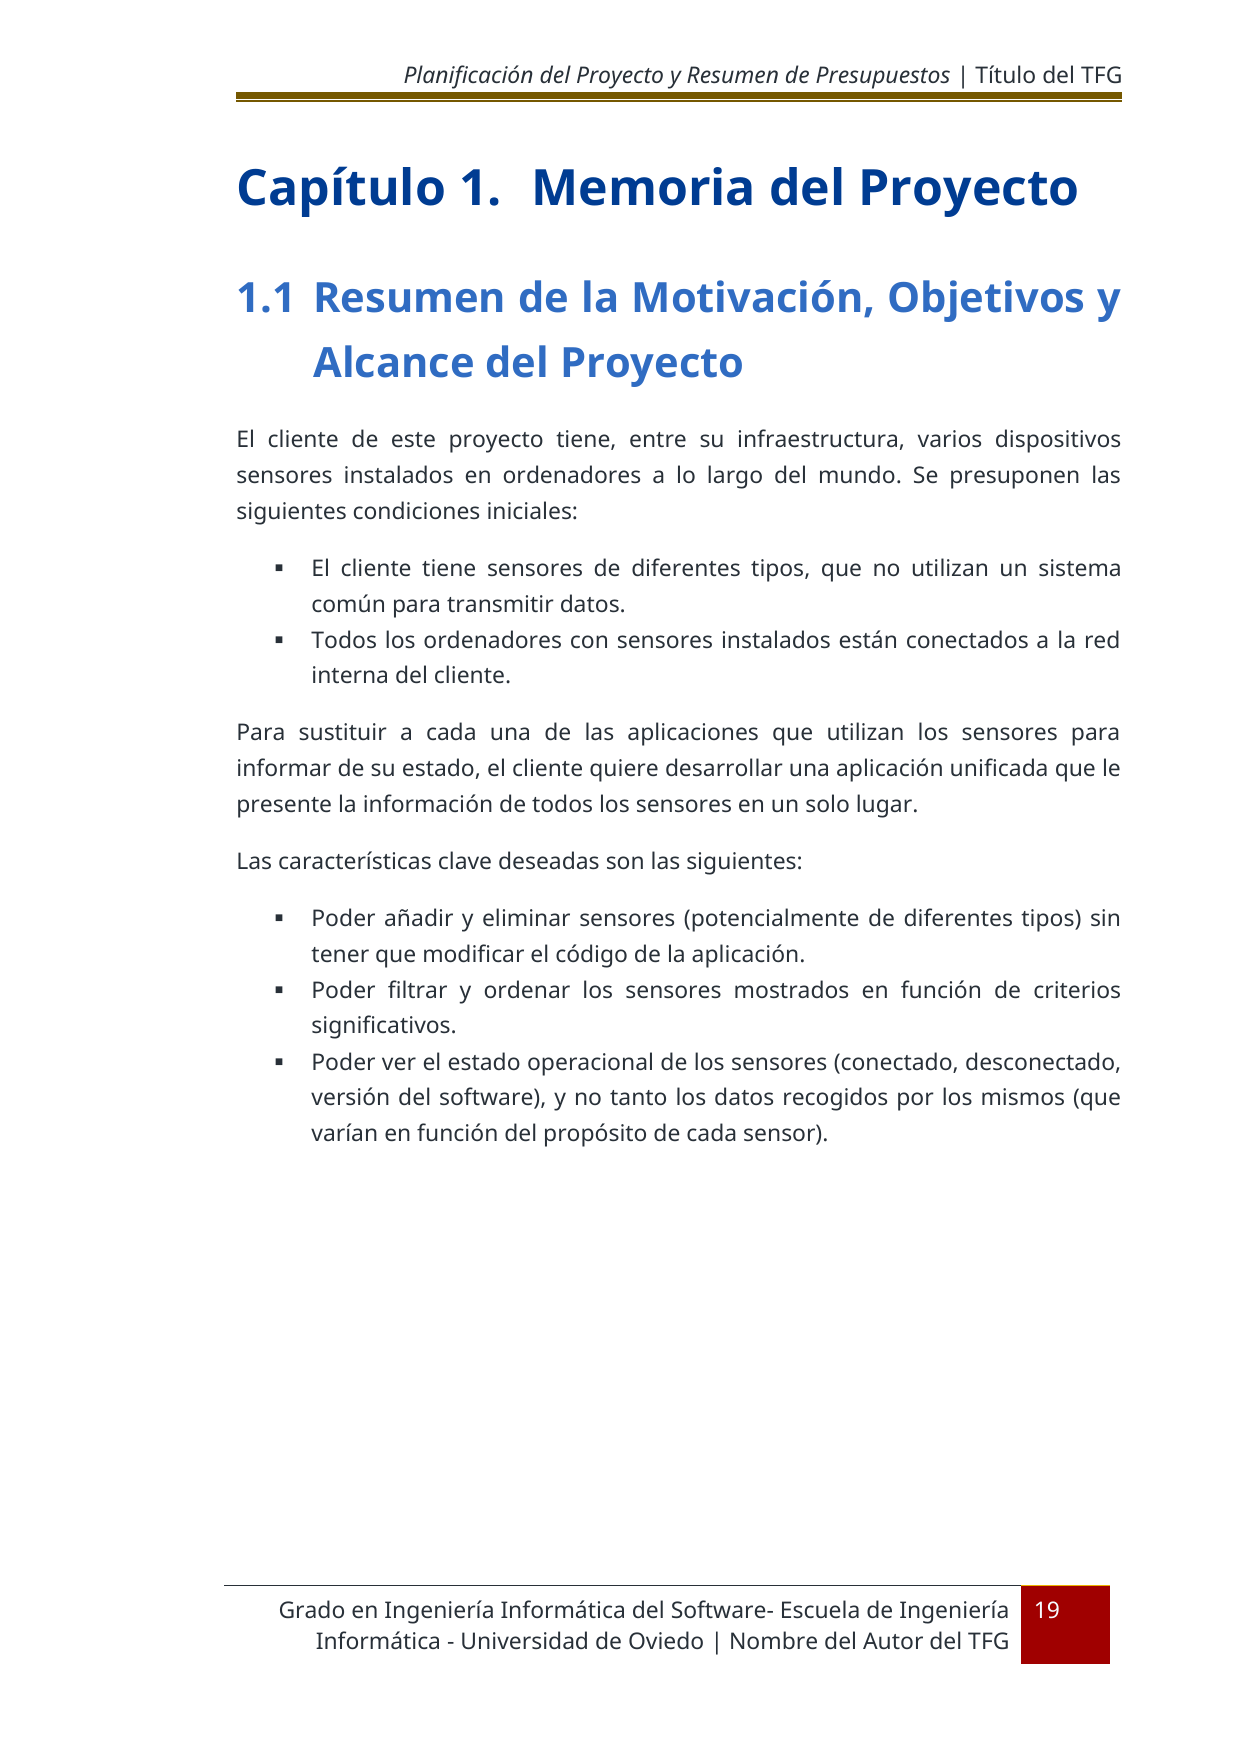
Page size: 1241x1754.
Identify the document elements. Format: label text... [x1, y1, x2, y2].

text Las características clave deseadas son las siguientes: [236, 845, 1122, 876]
list Poder ver el estado operacional de los sensores (conectado, desconectado, versión del software), y no tanto los datos recogidos por los mismos (que varían en función del propósito de cada sensor). [274, 1045, 1122, 1148]
list Todos los ordenadores con sensores instalados están conectados a la red interna del cliente. [274, 623, 1122, 691]
subtitle Resumen de la Motivación, Objetivos y Alcance del Proyecto [236, 268, 1122, 389]
text Para sustituir a cada una de las aplicaciones que utilizan los sensores para informar de su estado, el cliente quiere desarrollar una aplicación unificada que le presente la información de todos los sensores en un solo lugar. [236, 716, 1122, 819]
subtitle Memoria del Proyecto [236, 152, 1122, 220]
list Poder filtrar y ordenar los sensores mostrados en función de criterios significativos. [274, 973, 1122, 1041]
list Poder añadir y eliminar sensores (potencialmente de diferentes tipos) sin tener que modificar el código de la aplicación. [274, 902, 1122, 969]
text El cliente de este proyecto tiene, entre su infraestructura, varios dispositivos sensores instalados en ordenadores a lo largo del mundo. Se presuponen las siguientes condiciones iniciales: [236, 423, 1122, 526]
list El cliente tiene sensores de diferentes tipos, que no utilizan un sistema común para transmitir datos. [274, 552, 1122, 619]
